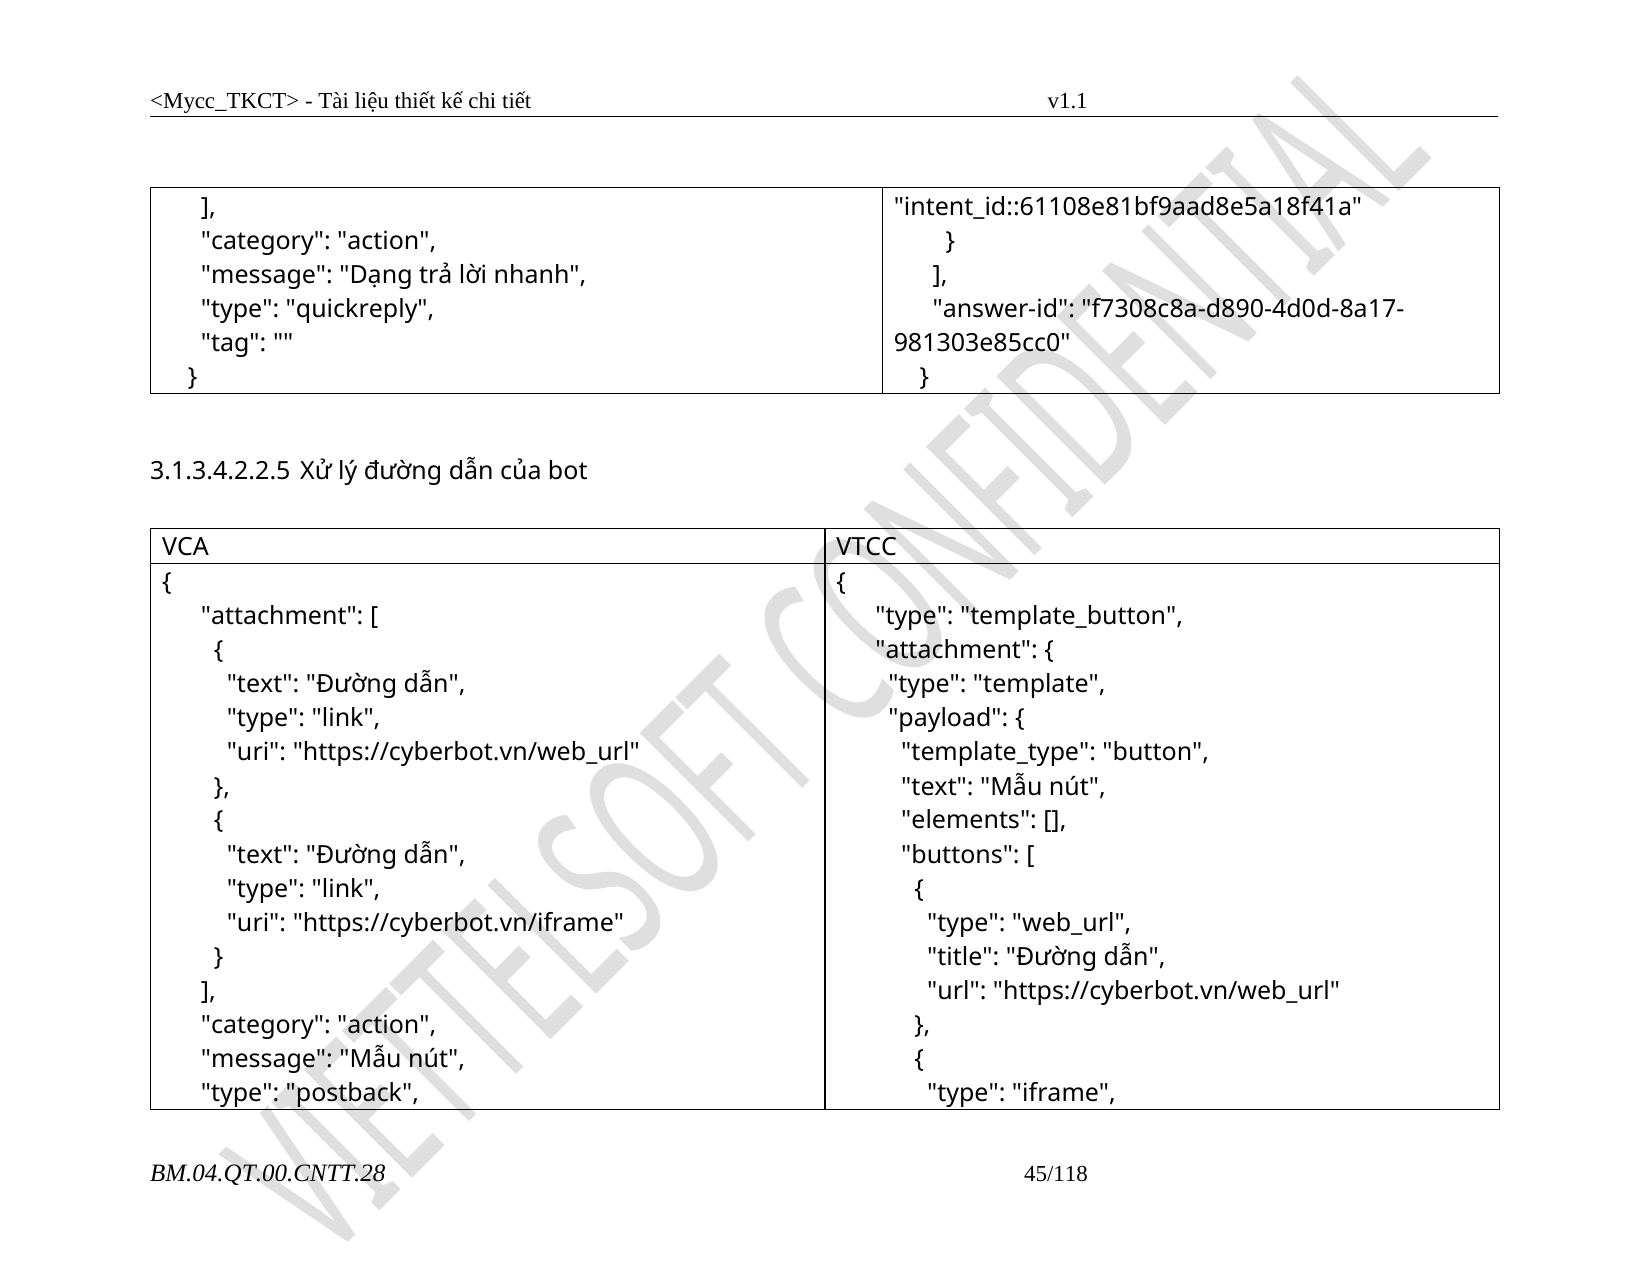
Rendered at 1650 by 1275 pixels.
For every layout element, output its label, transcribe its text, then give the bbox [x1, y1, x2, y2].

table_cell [151, 188, 882, 461]
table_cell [151, 632, 824, 1109]
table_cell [826, 632, 1499, 1109]
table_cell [883, 188, 1499, 461]
table_header VTCC [826, 597, 1499, 631]
table_header VCA [151, 597, 824, 631]
subtitle Xử lý đường dẫn của bot [150, 521, 1500, 555]
